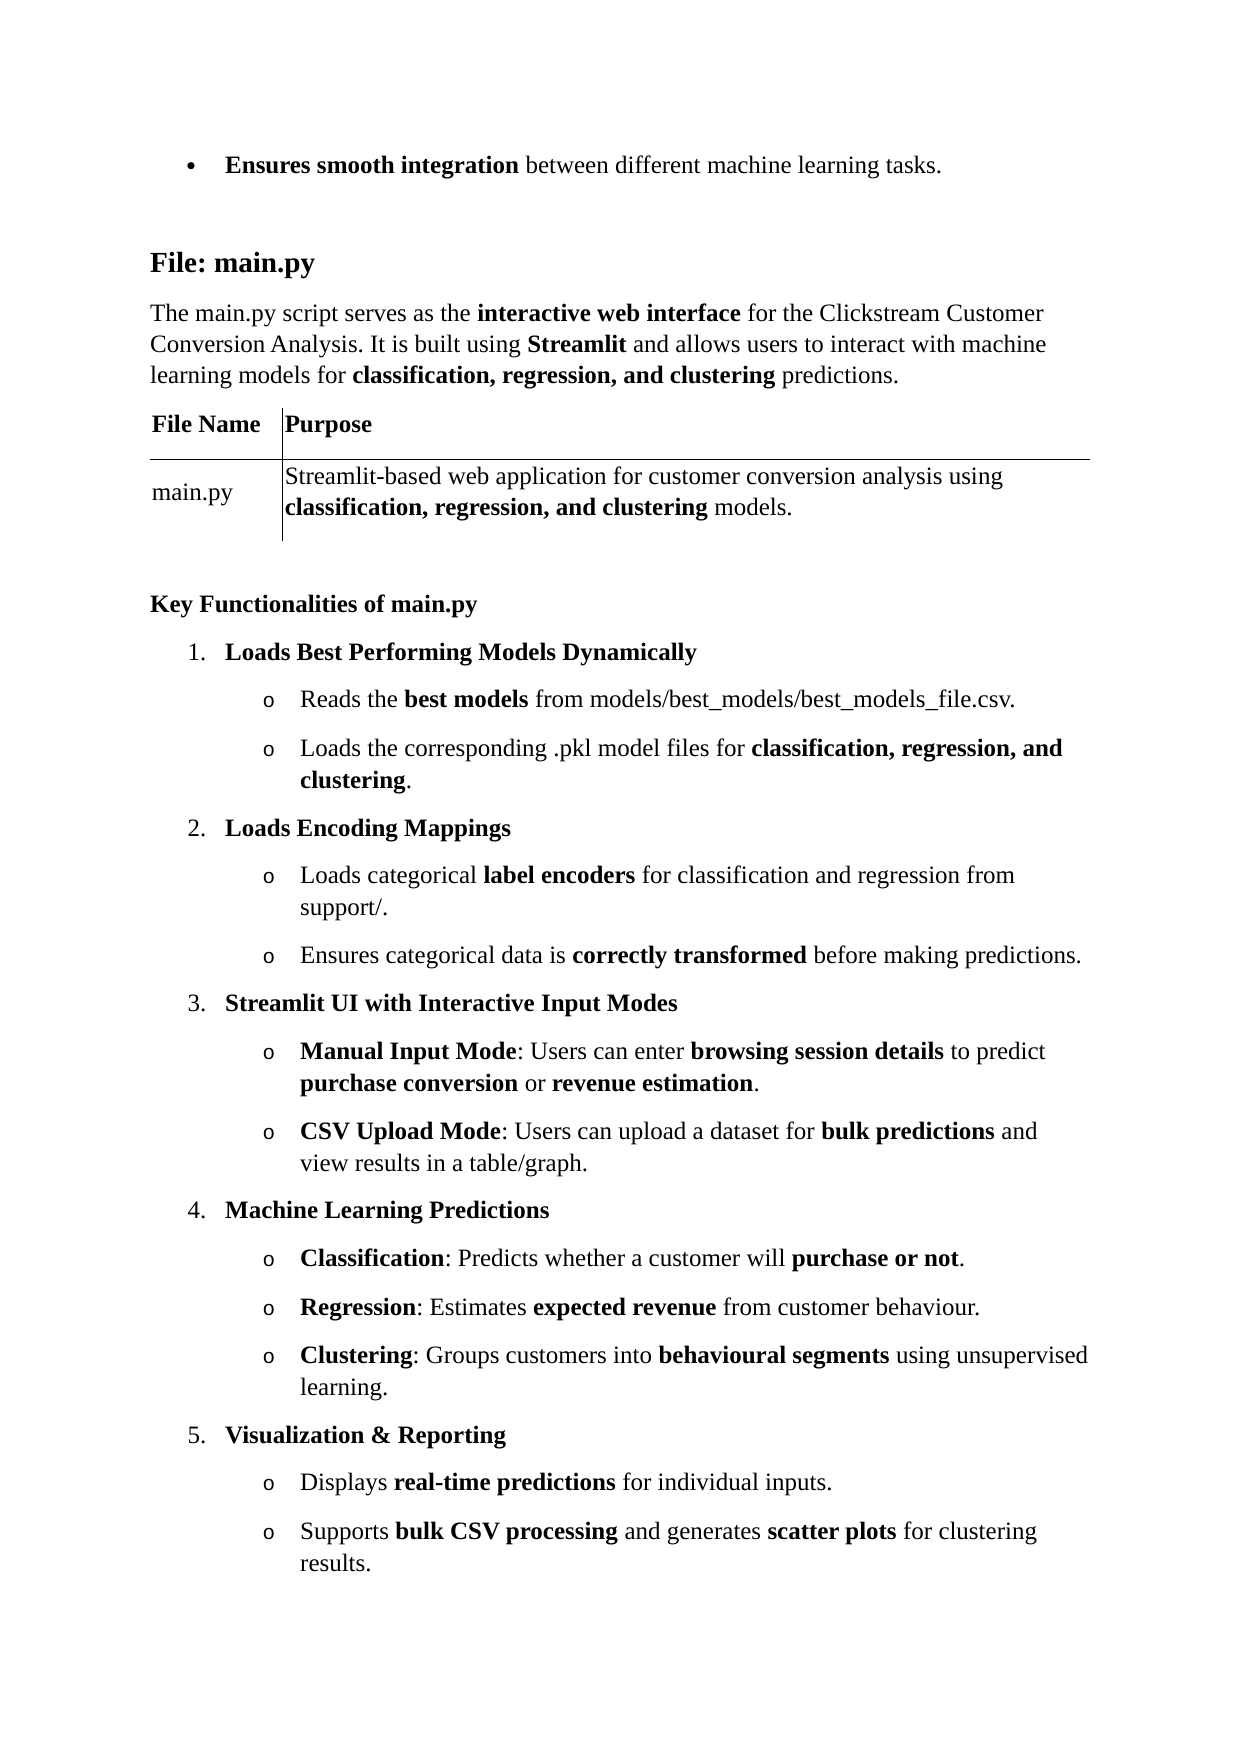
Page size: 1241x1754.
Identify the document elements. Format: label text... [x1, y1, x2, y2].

list Displays real-time predictions for individual inputs. [262, 1467, 1090, 1497]
list Loads Best Performing Models Dynamically [187, 637, 1090, 666]
list Loads Encoding Mappings [187, 813, 1090, 841]
list Loads the corresponding .pkl model files for classification, regression, and clustering. [262, 733, 1090, 794]
list Regression: Estimates expected revenue from customer behaviour. [262, 1292, 1090, 1321]
list Visualization & Reporting [187, 1420, 1090, 1448]
list Ensures smooth integration between different machine learning tasks. [187, 150, 1090, 179]
list Supports bulk CSV processing and generates scatter plots for clustering results. [262, 1516, 1090, 1577]
list Machine Learning Predictions [187, 1195, 1090, 1224]
table_cell Streamlit-based web application for customer conversion analysis using classification, regression, and clustering models. [283, 460, 1090, 541]
text File: main.py [150, 245, 1090, 279]
list Reads the best models from models/best_models/best_models_file.csv. [262, 684, 1090, 714]
list Clustering: Groups customers into behavioural segments using unsupervised learning. [262, 1340, 1090, 1401]
list Streamlit UI with Interactive Input Modes [187, 988, 1090, 1017]
text Key Functionalities of main.py [150, 589, 1090, 618]
list Ensures categorical data is correctly transformed before making predictions. [262, 940, 1090, 969]
text The main.py script serves as the interactive web interface for the Clickstream Customer Conversion Analysis. It is built using Streamlit and allows users to interact with machine learning models for classification, regression, and clustering predictions. [150, 298, 1090, 389]
list Loads categorical label encoders for classification and regression from support/. [262, 860, 1090, 921]
table_header File Name [150, 408, 282, 459]
list Classification: Predicts whether a customer will purchase or not. [262, 1243, 1090, 1273]
list Manual Input Mode: Users can enter browsing session details to predict purchase conversion or revenue estimation. [262, 1036, 1090, 1097]
table_cell main.py [150, 460, 282, 541]
table_header Purpose [283, 408, 1090, 459]
list CSV Upload Mode: Users can upload a dataset for bulk predictions and view results in a table/graph. [262, 1116, 1090, 1176]
